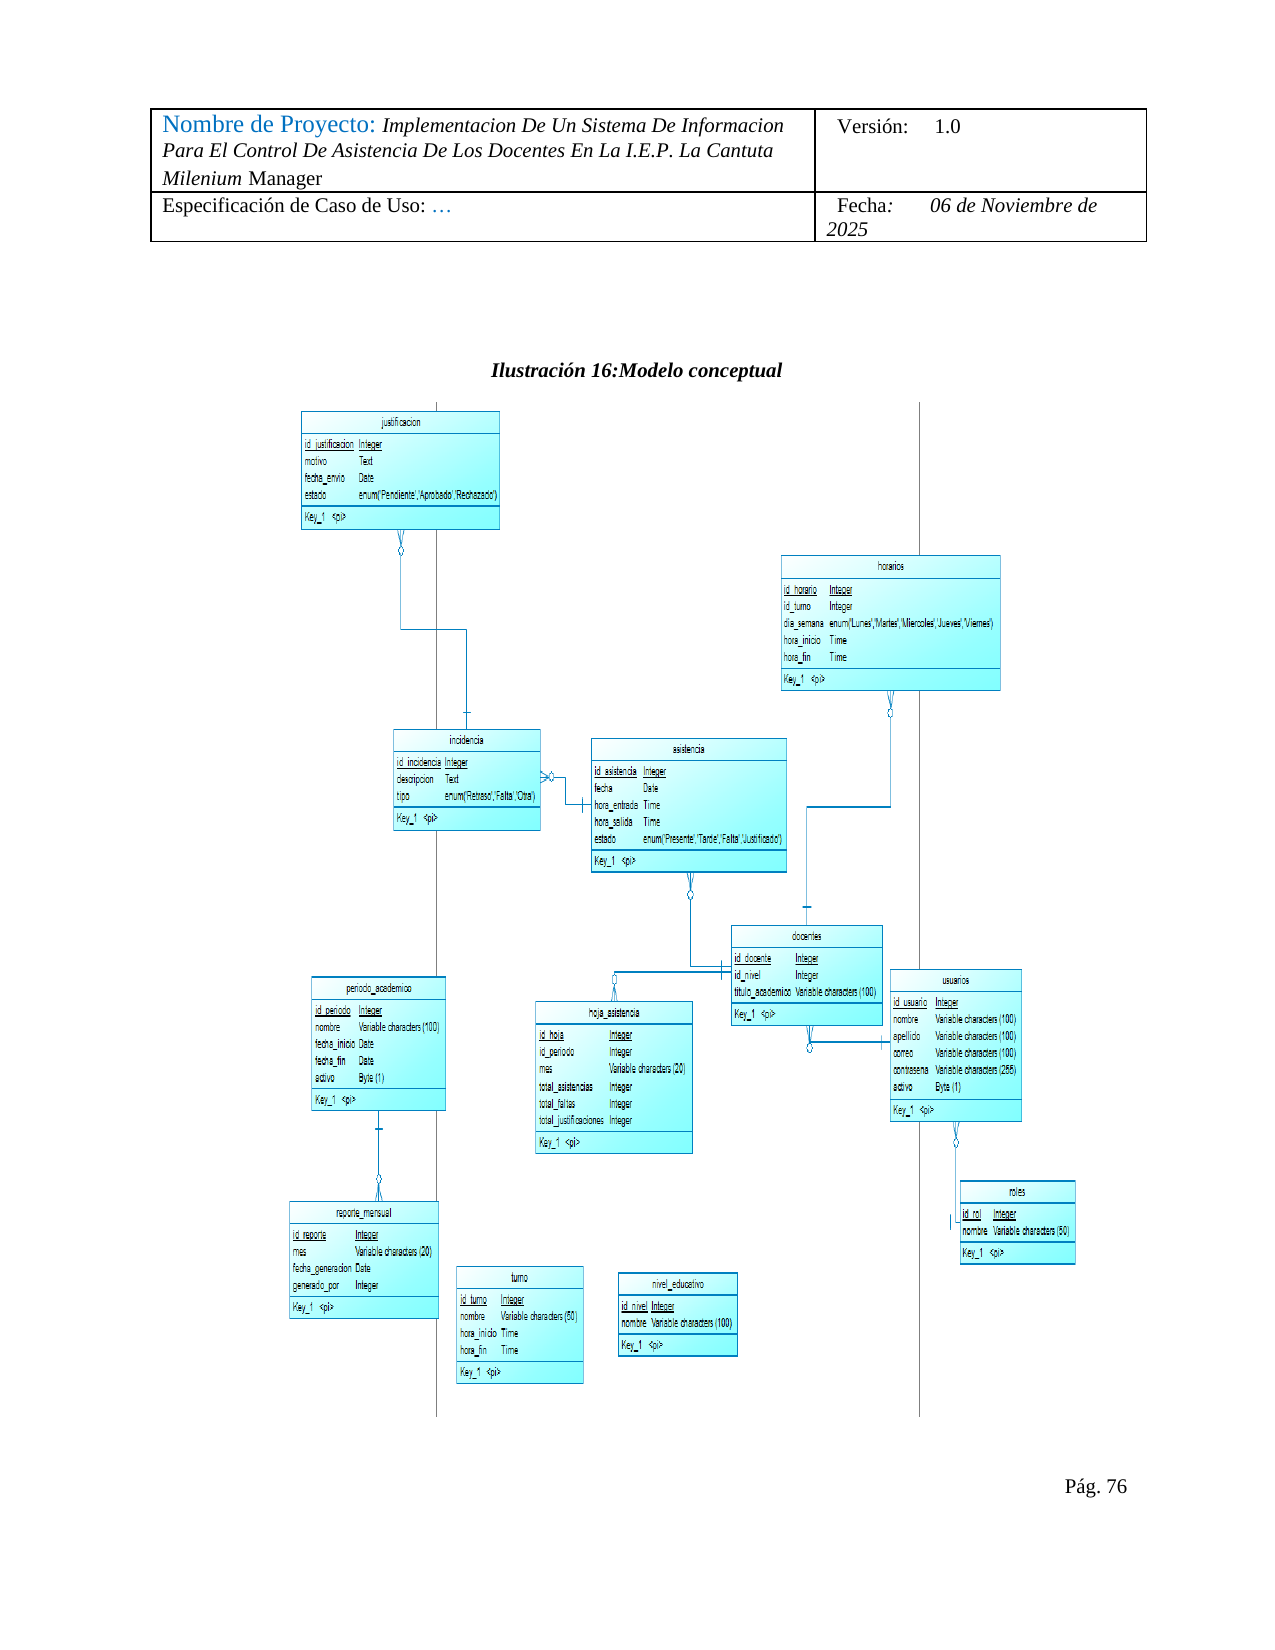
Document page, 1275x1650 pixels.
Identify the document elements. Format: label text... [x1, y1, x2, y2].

text Ilustración 16:Modelo conceptual [150, 358, 1125, 382]
picture [251, 402, 1098, 1417]
